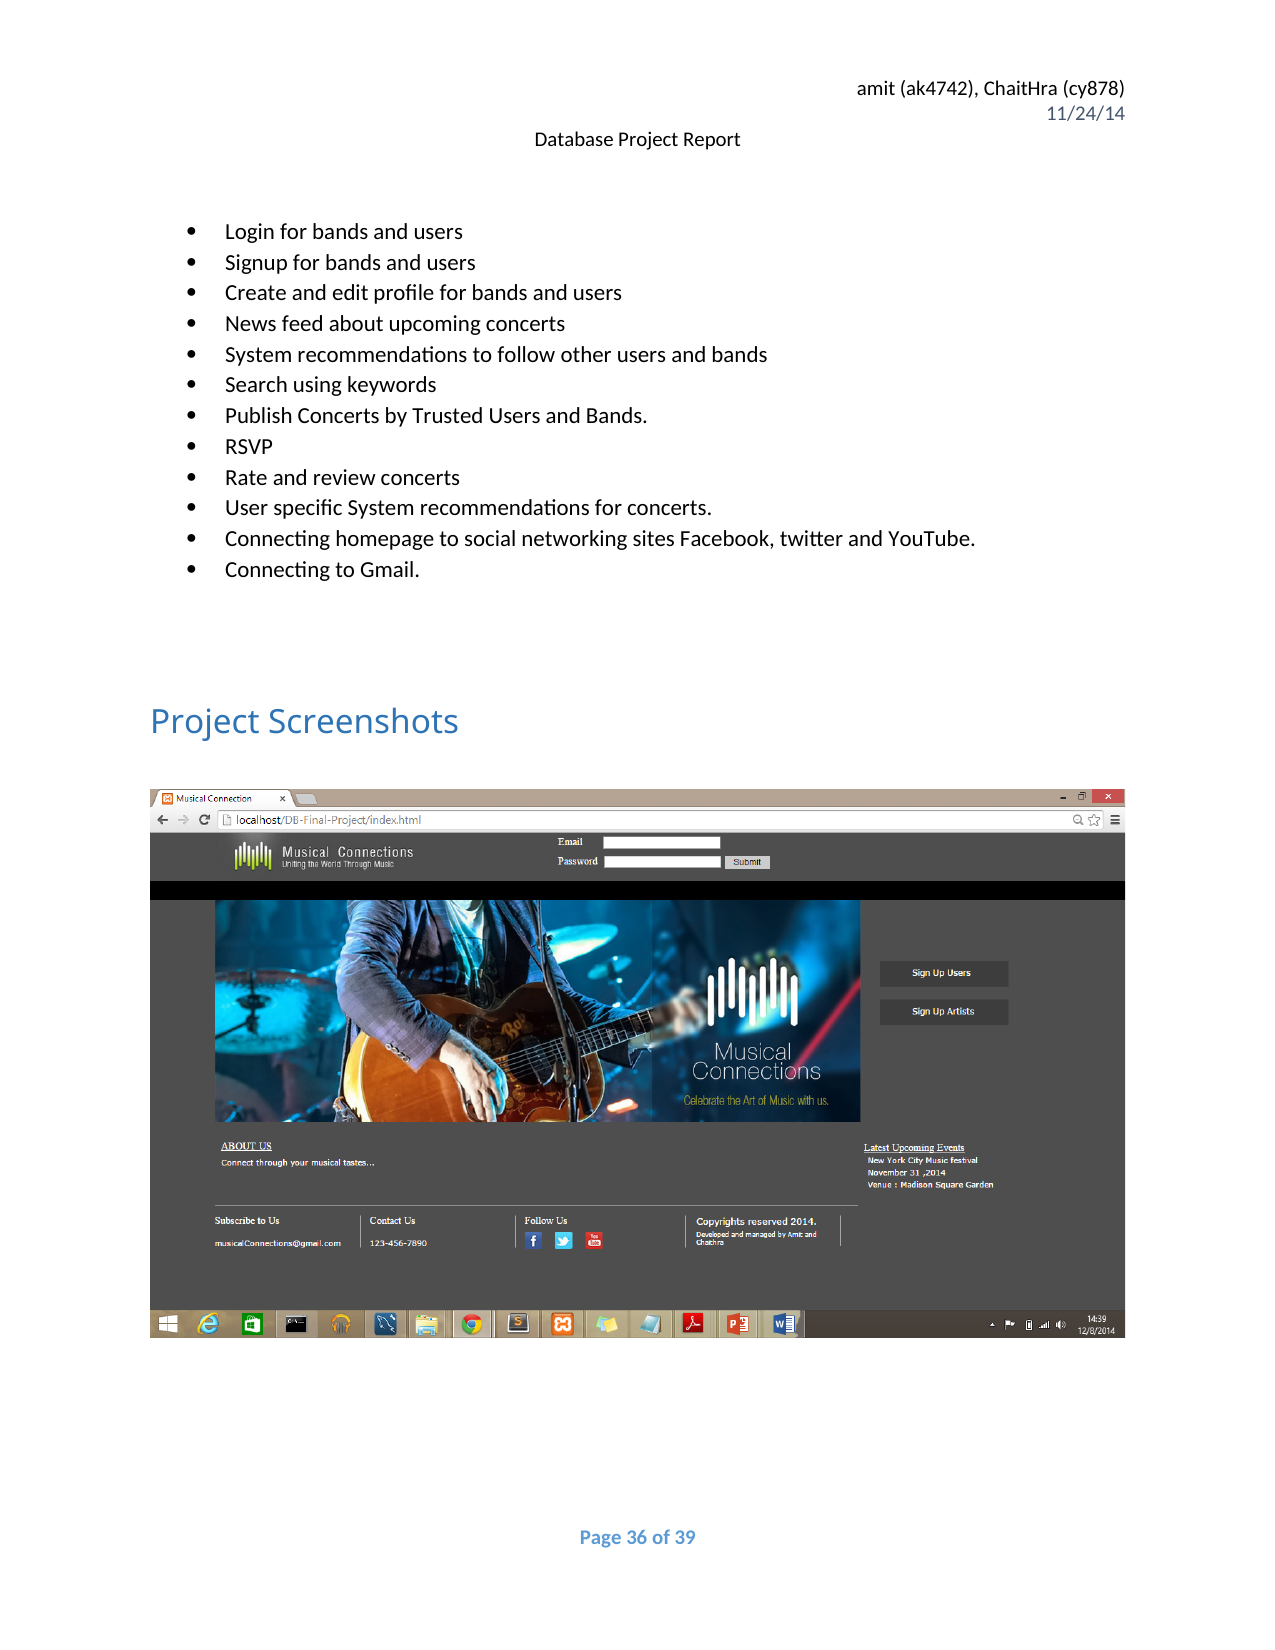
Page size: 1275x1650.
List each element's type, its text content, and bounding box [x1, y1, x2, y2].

list Login for bands and users [187, 217, 1125, 245]
list Search using keywords [187, 371, 1125, 399]
list Create and edit profile for bands and users [187, 278, 1125, 306]
list Signup for bands and users [187, 248, 1125, 276]
list Publish Concerts by Trusted Users and Bands. [187, 401, 1125, 429]
list Connecting homepage to social networking sites Facebook, twitter and YouTube. [187, 524, 1125, 552]
subtitle Project Screenshots [150, 698, 1125, 743]
list Connecting to Gmail. [187, 555, 1125, 583]
list System recommendations to follow other users and bands [187, 340, 1125, 368]
list RSVP [187, 432, 1125, 460]
list Rate and review concerts [187, 463, 1125, 491]
list News feed about upcoming concerts [187, 309, 1125, 337]
list User specific System recommendations for concerts. [187, 493, 1125, 522]
picture [150, 789, 1125, 1338]
